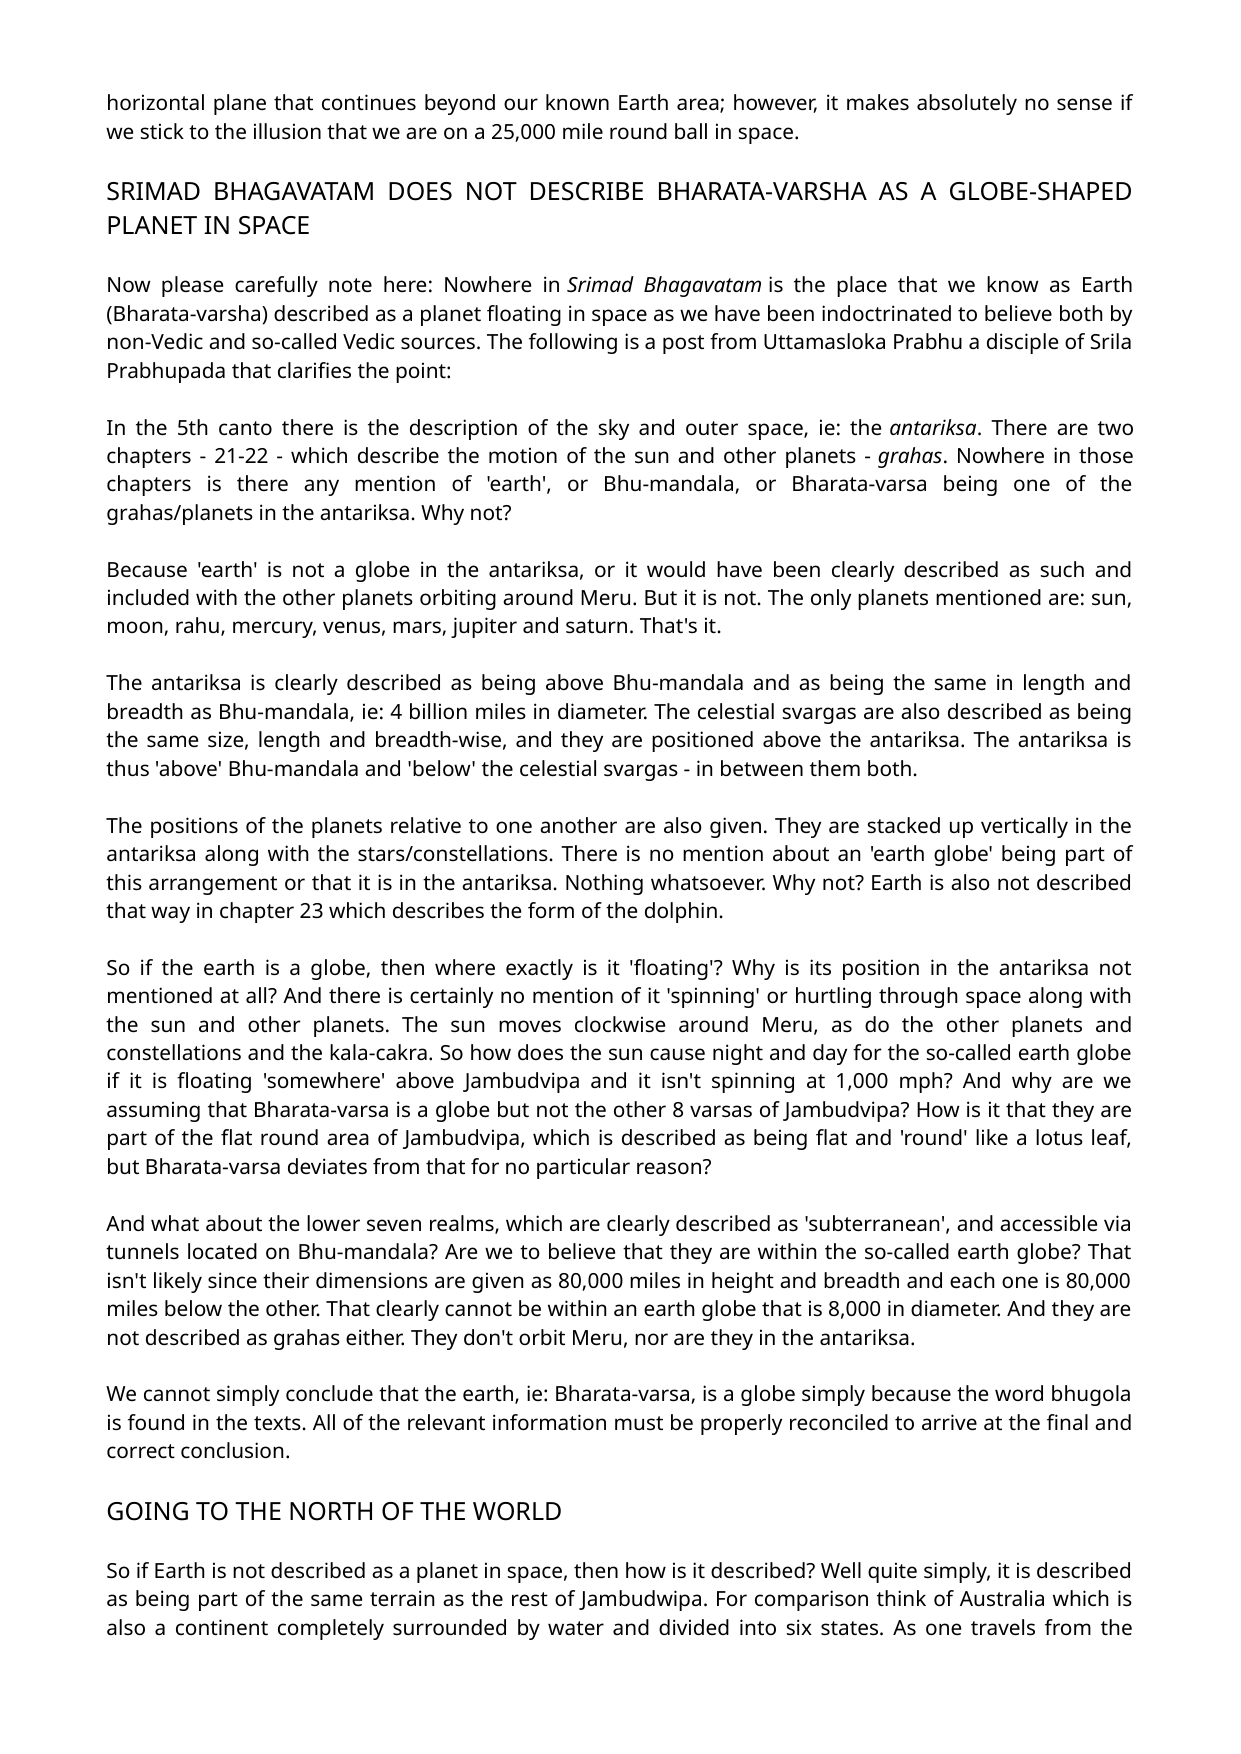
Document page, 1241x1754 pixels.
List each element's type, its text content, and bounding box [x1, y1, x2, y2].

text SRIMAD BHAGAVATAM DOES NOT DESCRIBE BHARATA-VARSHA AS A GLOBE-SHAPED PLANET IN SPACE [106, 174, 1134, 242]
text Because 'earth' is not a globe in the antariksa, or it would have been clearly described as such and included with the other planets orbiting around Meru. But it is not. The only planets mentioned are: sun, moon, rahu, mercury, venus, mars, jupiter and saturn. That's it. [106, 555, 1134, 640]
text So if the earth is a globe, then where exactly is it 'floating'? Why is its position in the antariksa not mentioned at all? And there is certainly no mention of it 'spinning' or hurtling through space along with the sun and other planets. The sun moves clockwise around Meru, as do the other planets and constellations and the kala-cakra. So how does the sun cause night and day for the so-called earth globe if it is floating 'somewhere' above Jambudvipa and it isn't spinning at 1,000 mph? And why are we assuming that Bharata-varsa is a globe but not the other 8 varsas of Jambudvipa? How is it that they are part of the flat round area of Jambudvipa, which is described as being flat and 'round' like a lotus leaf, but Bharata-varsa deviates from that for no particular reason? [106, 953, 1134, 1180]
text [106, 88, 1134, 145]
text The antariksa is clearly described as being above Bhu-mandala and as being the same in length and breadth as Bhu-mandala, ie: 4 billion miles in diameter. The celestial svargas are also described as being the same size, length and breadth-wise, and they are positioned above the antariksa. The antariksa is thus 'above' Bhu-mandala and 'below' the celestial svargas - in between them both. [106, 668, 1134, 782]
text In the 5th canto there is the description of the sky and outer space, ie: the antariksa. There are two chapters - 21-22 - which describe the motion of the sun and other planets - grahas. Nowhere in those chapters is there any mention of 'earth', or Bhu-mandala, or Bharata-varsa being one of the grahas/planets in the antariksa. Why not? [106, 413, 1134, 526]
text The positions of the planets relative to one another are also given. They are stacked up vertically in the antariksa along with the stars/constellations. There is no mention about an 'earth globe' being part of this arrangement or that it is in the antariksa. Nothing whatsoever. Why not? Earth is also not described that way in chapter 23 which describes the form of the dolphin. [106, 811, 1134, 924]
text And what about the lower seven realms, which are clearly described as 'subterranean', and accessible via tunnels located on Bhu-mandala? Are we to believe that they are within the so-called earth globe? That isn't likely since their dimensions are given as 80,000 miles in height and breadth and each one is 80,000 miles below the other. That clearly cannot be within an earth globe that is 8,000 in diameter. And they are not described as grahas either. They don't orbit Meru, nor are they in the antariksa. [106, 1209, 1134, 1351]
text GOING TO THE NORTH OF THE WORLD [106, 1493, 1134, 1527]
text We cannot simply conclude that the earth, ie: Bharata-varsa, is a globe simply because the word bhugola is found in the texts. All of the relevant information must be properly reconciled to arrive at the final and correct conclusion. [106, 1379, 1134, 1465]
text Now please carefully note here: Nowhere in Srimad Bhagavatam is the place that we know as Earth (Bharata-varsha) described as a planet floating in space as we have been indoctrinated to believe both by non-Vedic and so-called Vedic sources. The following is a post from Uttamasloka Prabhu a disciple of Srila Prabhupada that clarifies the point: [106, 270, 1134, 384]
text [106, 1556, 1134, 1641]
